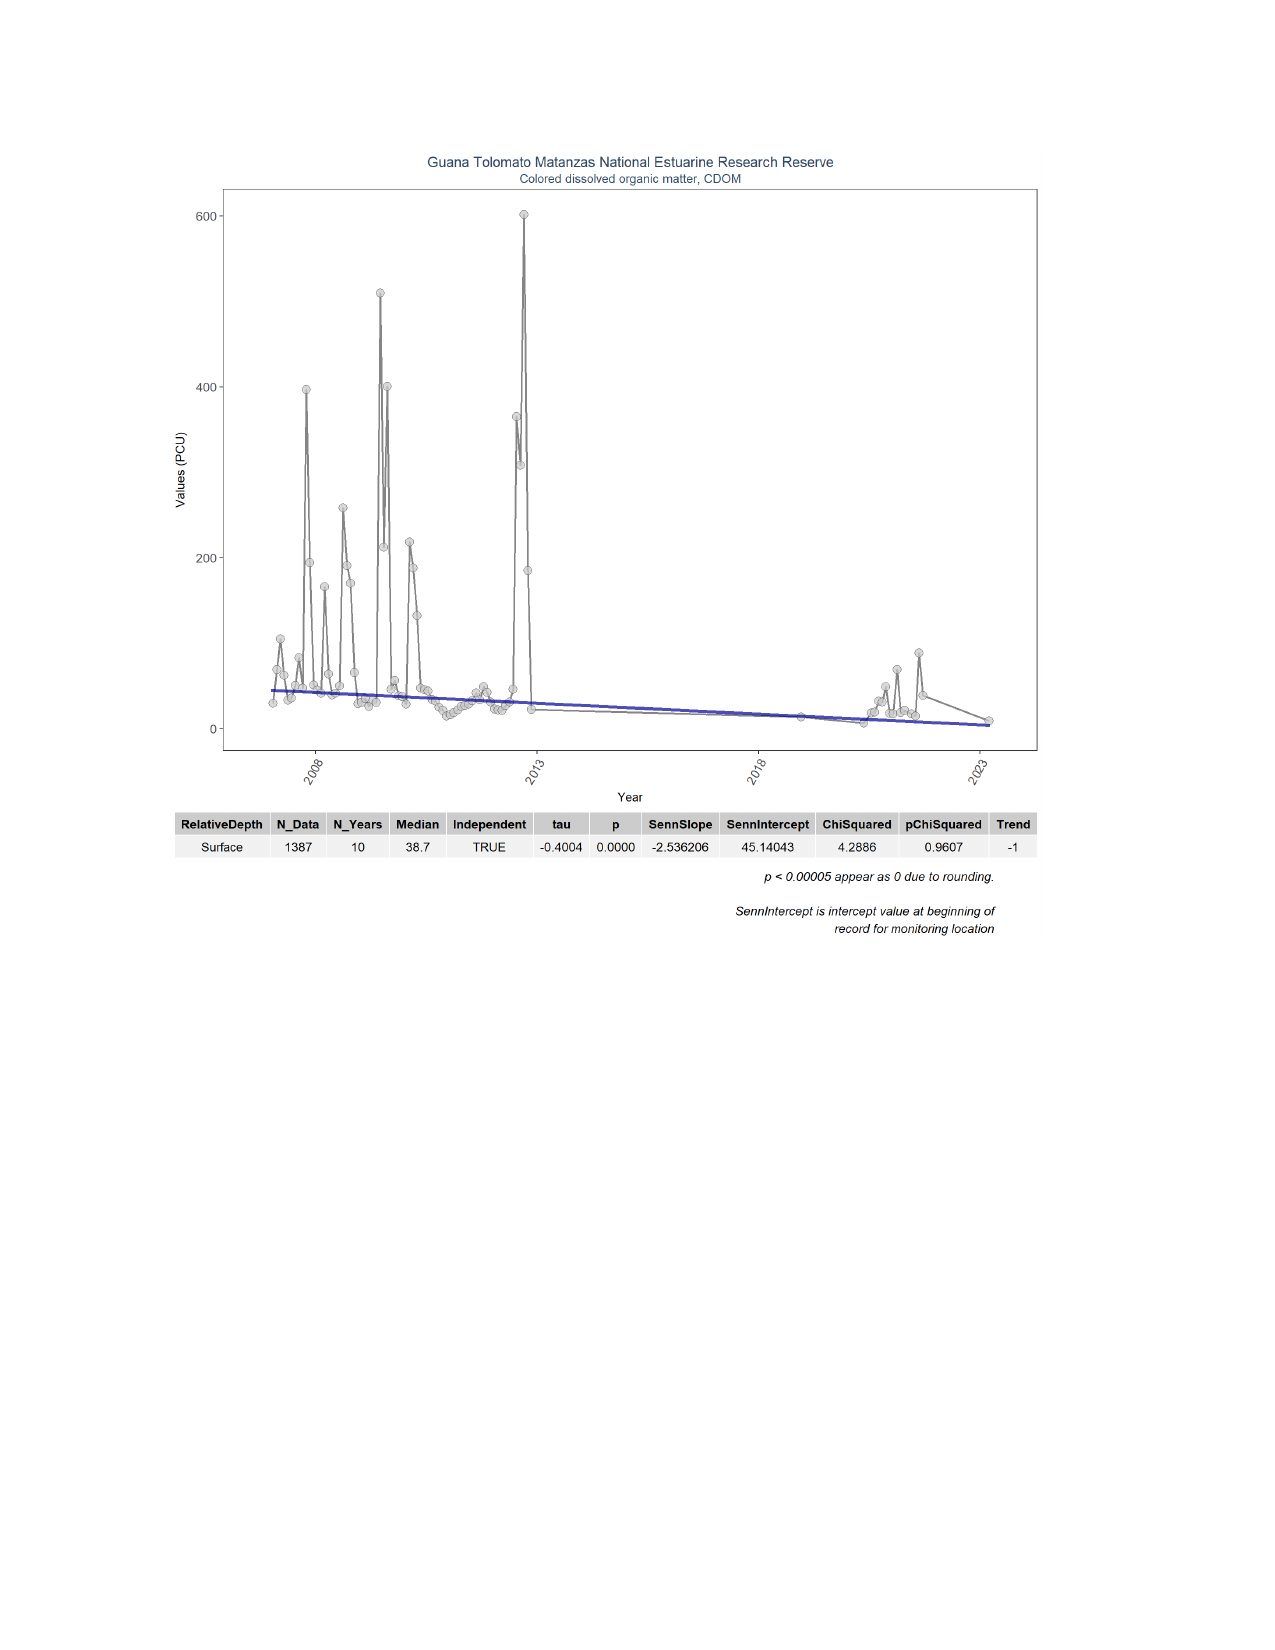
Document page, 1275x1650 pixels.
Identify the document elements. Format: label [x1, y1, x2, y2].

picture [168, 150, 1044, 938]
